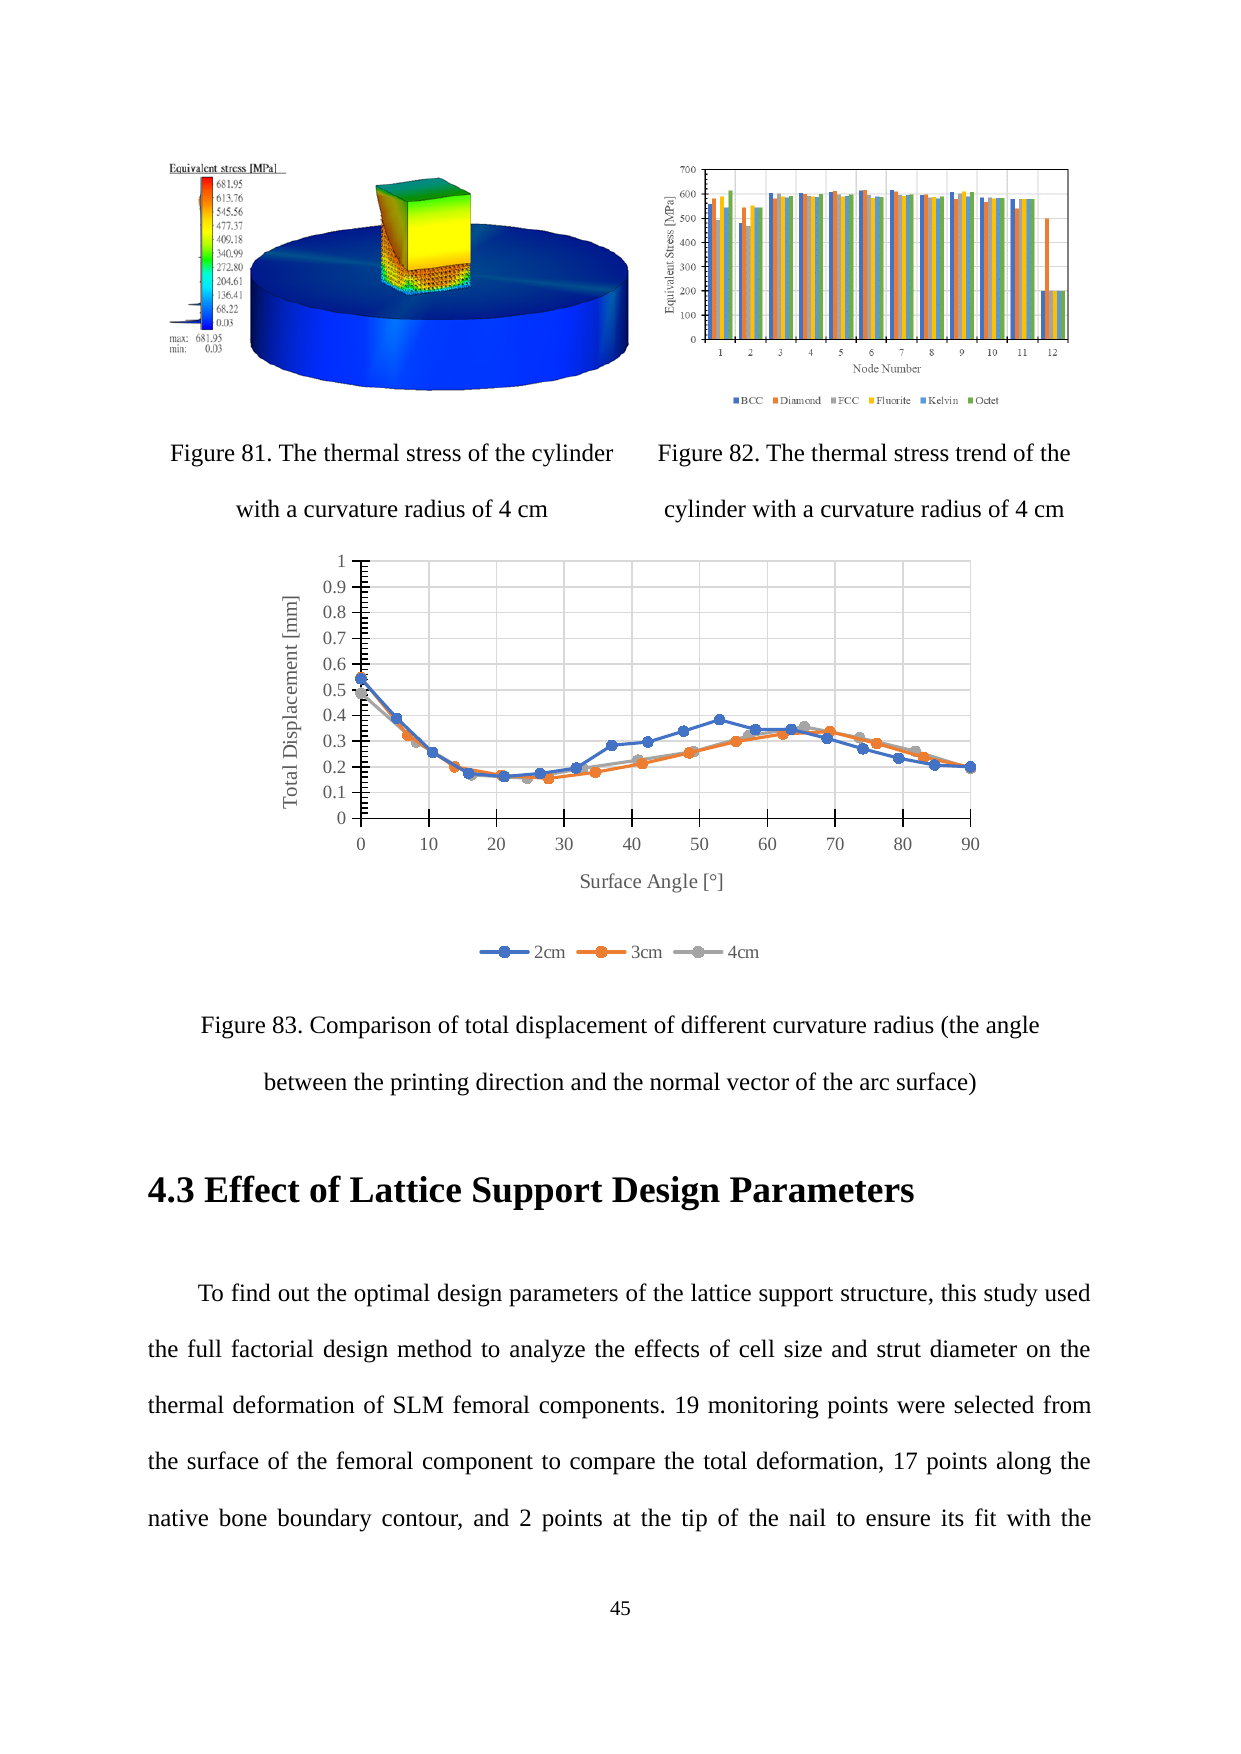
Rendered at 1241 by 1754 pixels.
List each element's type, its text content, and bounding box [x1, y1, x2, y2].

picture [647, 157, 1081, 417]
subtitle Effect of Lattice Support Design Parameters [148, 1152, 1092, 1227]
table_cell Figure 83. Comparison of total displacement of different curvature radius (the angle between the printing direction and the normal vector of the arc surface) [148, 1006, 1092, 1114]
picture [158, 157, 632, 393]
table_cell Figure 81. The thermal stress of the cylinder with a curvature radius of 4 cm [148, 434, 636, 542]
table_cell [148, 542, 1092, 1006]
table_cell [148, 157, 636, 434]
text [148, 1273, 1092, 1536]
table_cell [636, 157, 1092, 434]
table_cell Figure 82. The thermal stress trend of the cylinder with a curvature radius of 4 cm [636, 434, 1092, 542]
